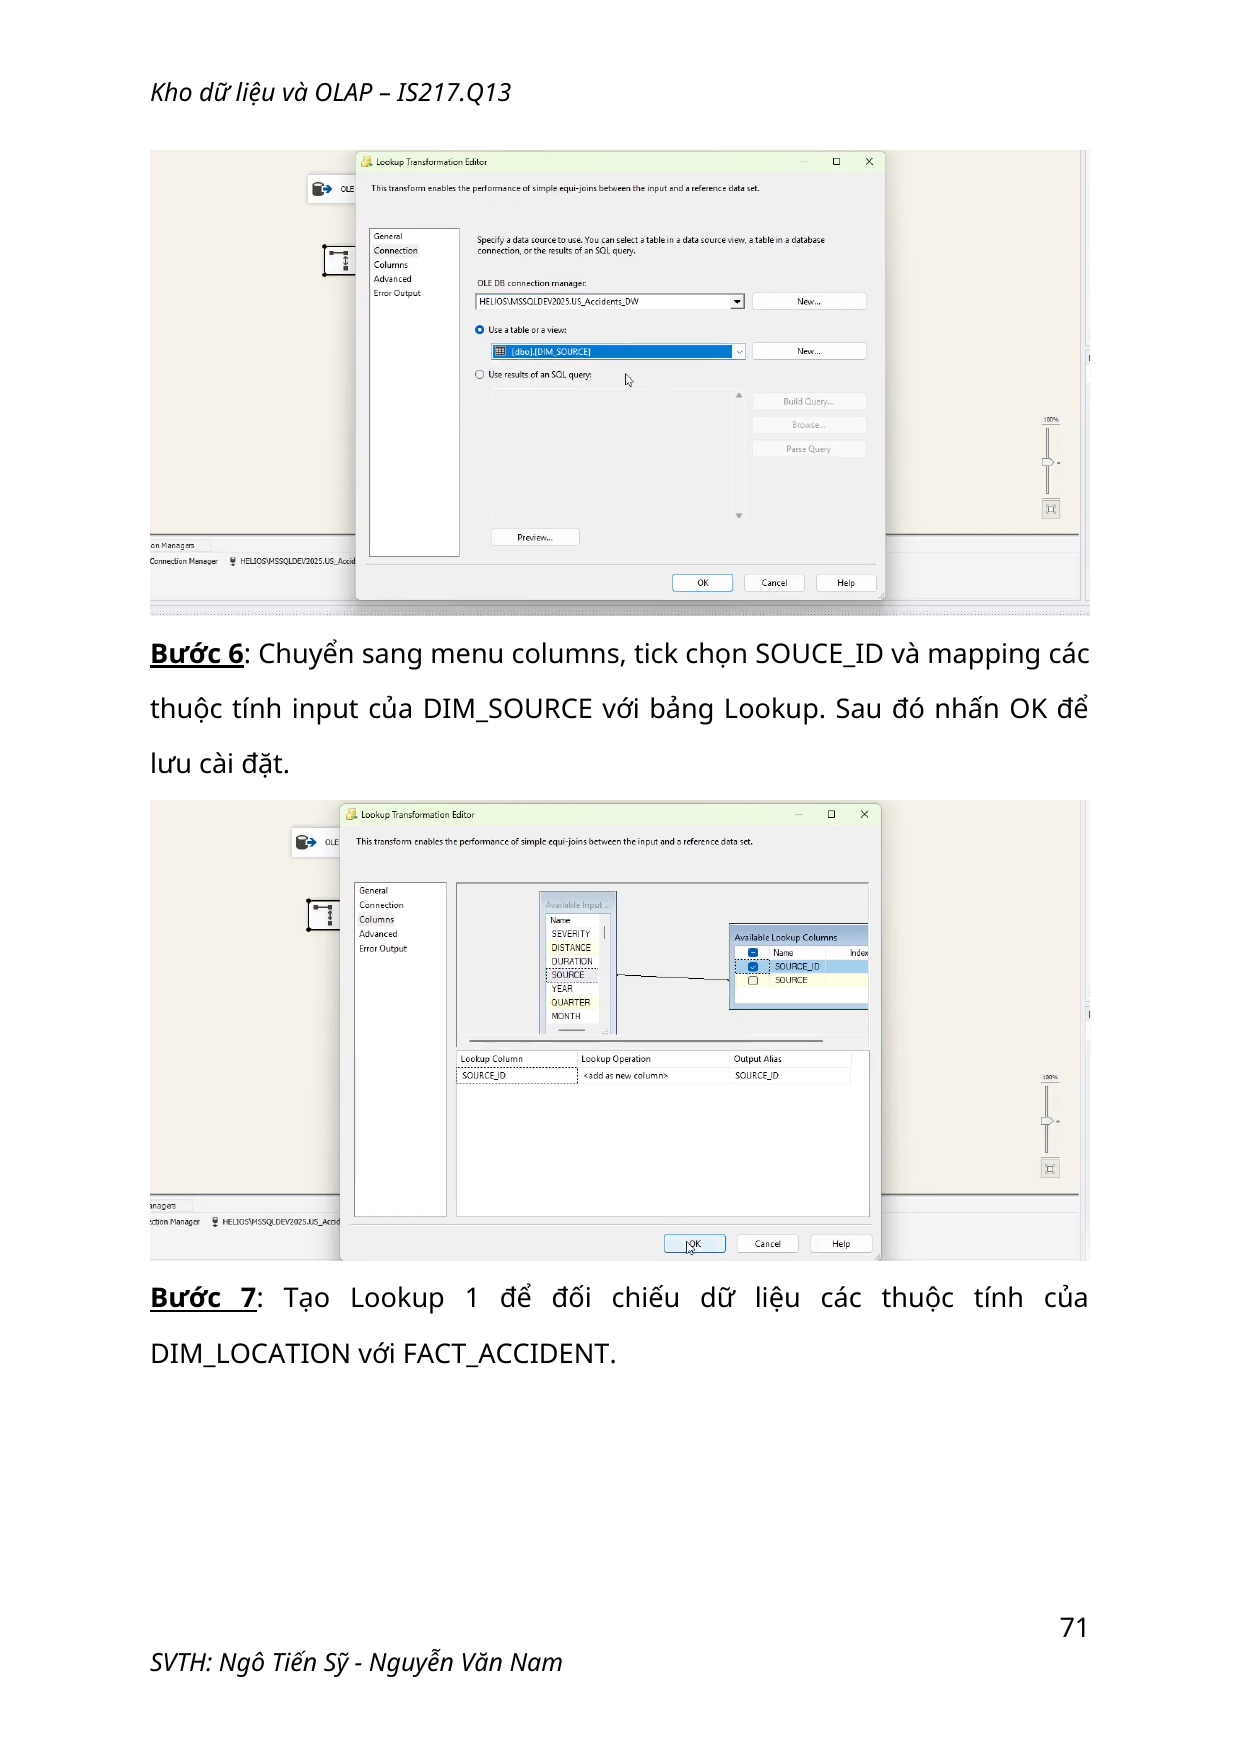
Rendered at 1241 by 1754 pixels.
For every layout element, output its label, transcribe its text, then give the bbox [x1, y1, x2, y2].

text Bước 7: Tạo Lookup 1 để đối chiếu dữ liệu các thuộc tính của DIM_LOCATION với FACT_ACCIDENT. [150, 1279, 1090, 1371]
picture [150, 800, 1091, 1261]
text Bước 6: Chuyển sang menu columns, tick chọn SOUCE_ID và mapping các thuộc tính input của DIM_SOURCE với bảng Lookup. Sau đó nhấn OK để lưu cài đặt. [150, 634, 1090, 782]
picture [150, 150, 1091, 616]
